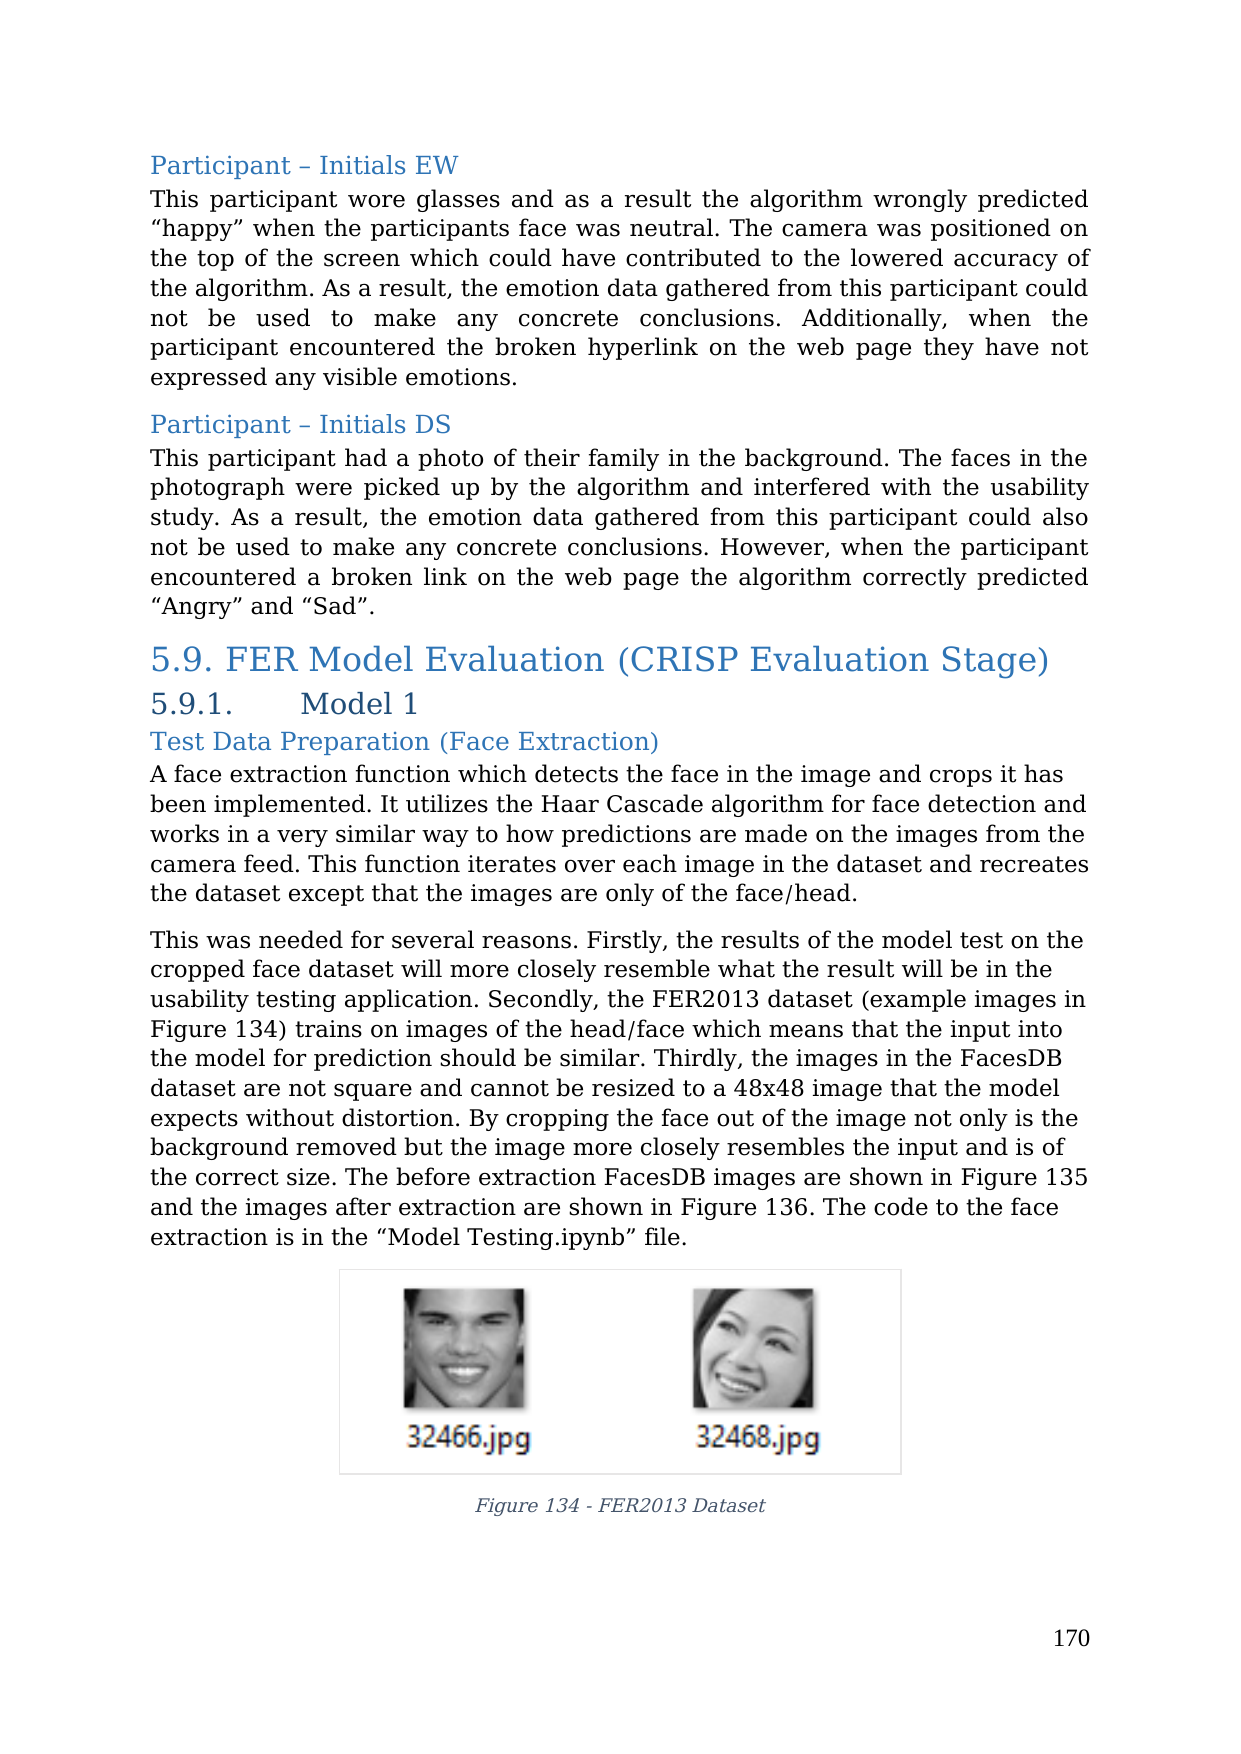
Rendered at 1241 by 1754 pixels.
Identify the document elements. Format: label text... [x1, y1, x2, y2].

subtitle Participant – Initials DS [150, 409, 1090, 439]
picture [340, 1270, 900, 1473]
subtitle FER Model Evaluation (CRISP Evaluation Stage) [150, 638, 1090, 678]
subtitle Model 1 [150, 686, 1090, 721]
subtitle Test Data Preparation (Face Extraction) [150, 726, 1090, 756]
subtitle Participant – Initials EW [150, 150, 1090, 180]
text A face extraction function which detects the face in the image and crops it has been implemented. It utilizes the Haar Cascade algorithm for face detection and works in a very similar way to how predictions are made on the images from the camera feed. This function iterates over each image in the dataset and recreates the dataset except that the images are only of the face/head. [150, 760, 1090, 906]
text This participant wore glasses and as a result the algorithm wrongly predicted “happy” when the participants face was neutral. The camera was positioned on the top of the screen which could have contributed to the lowered accuracy of the algorithm. As a result, the emotion data gathered from this participant could not be used to make any concrete conclusions. Additionally, when the participant encountered the broken hyperlink on the web page they have not expressed any visible emotions. [150, 184, 1090, 390]
text This participant had a photo of their family in the background. The faces in the photograph were picked up by the algorithm and interfered with the usability study. As a result, the emotion data gathered from this participant could also not be used to make any concrete conclusions. However, when the participant encountered a broken link on the web page the algorithm correctly predicted “Angry” and “Sad”. [150, 443, 1090, 619]
text This was needed for several reasons. Firstly, the results of the model test on the cropped face dataset will more closely resemble what the result will be in the usability testing application. Secondly, the FER2013 dataset (example images in Figure 134) trains on images of the head/face which means that the input into the model for prediction should be similar. Thirdly, the images in the FacesDB dataset are not square and cannot be resized to a 48x48 image that the model expects without distortion. By cropping the face out of the image not only is the background removed but the image more closely resembles the input and is of the correct size. The before extraction FacesDB images are shown in Figure 135 and the images after extraction are shown in Figure 136. The code to the face extraction is in the “Model Testing.ipynb” file. [150, 925, 1090, 1250]
